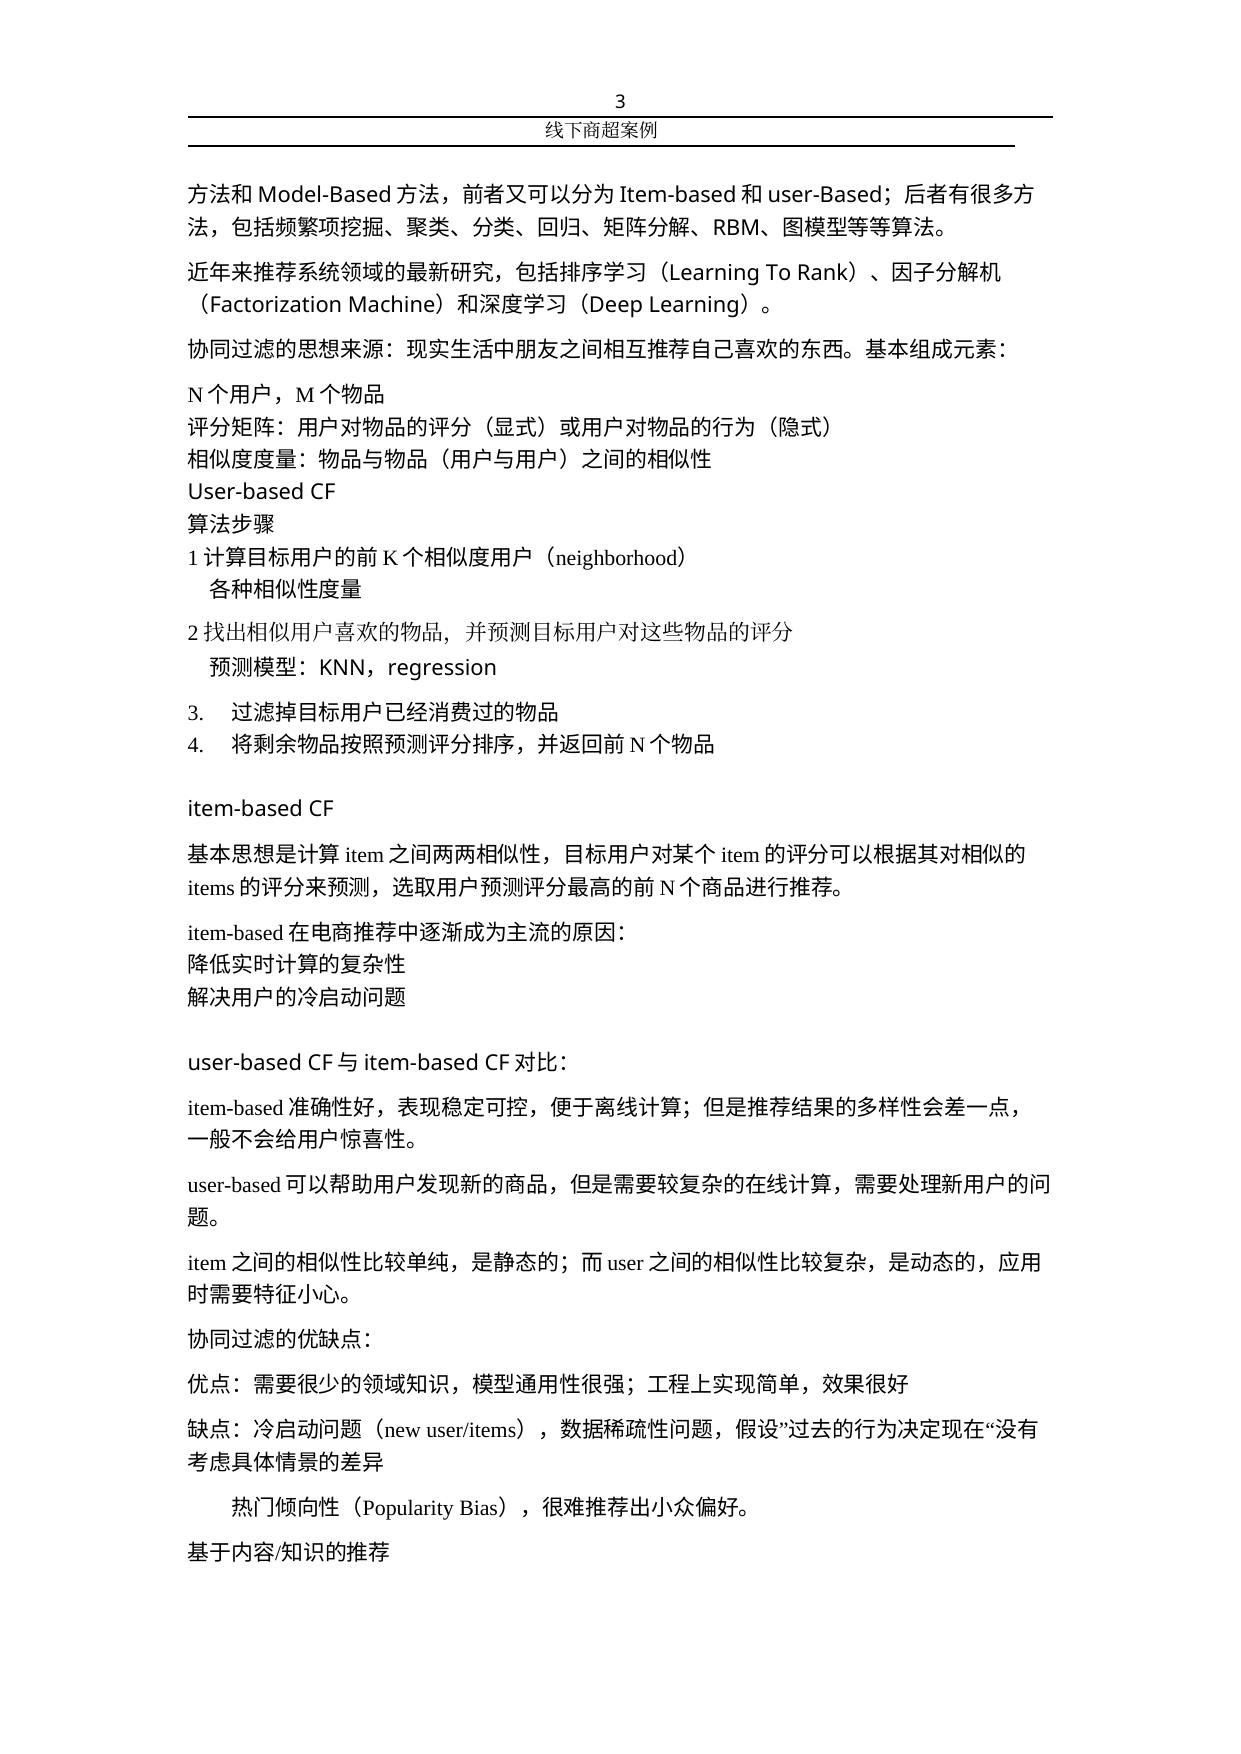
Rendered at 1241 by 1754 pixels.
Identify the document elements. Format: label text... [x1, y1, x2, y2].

text 基本思想是计算item之间两两相似性，目标用户对某个item的评分可以根据其对相似的items的评分来预测，选取用户预测评分最高的前N个商品进行推荐。 [187, 837, 1053, 902]
text 协同过滤的优缺点： [187, 1322, 1053, 1354]
text 缺点：冷启动问题（new user/items），数据稀疏性问题，假设”过去的行为决定现在“没有考虑具体情景的差异 [187, 1412, 1053, 1477]
text item之间的相似性比较单纯，是静态的；而user之间的相似性比较复杂，是动态的，应用时需要特征小心。 [187, 1244, 1053, 1309]
text 3. 过滤掉目标用户已经消费过的物品 [187, 694, 1053, 727]
text 各种相似性度量 [187, 572, 1053, 604]
text 4. 将剩余物品按照预测评分排序，并返回前N个物品 [187, 727, 1053, 759]
list User-based CF [187, 474, 1053, 507]
text 相似度度量：物品与物品（用户与用户）之间的相似性 [187, 442, 1053, 474]
text item-based准确性好，表现稳定可控，便于离线计算；但是推荐结果的多样性会差一点，一般不会给用户惊喜性。 [187, 1089, 1053, 1154]
text 评分矩阵：用户对物品的评分（显式）或用户对物品的行为（隐式） [187, 409, 1053, 442]
list item-based在电商推荐中逐渐成为主流的原因： [187, 914, 1053, 947]
list 降低实时计算的复杂性 [187, 947, 1053, 979]
text N个用户，M个物品 [187, 377, 1053, 409]
list 解决用户的冷启动问题 [187, 979, 1053, 1012]
text 近年来推荐系统领域的最新研究，包括排序学习（Learning To Rank）、因子分解机（Factorization Machine）和深度学习（Deep Learning）。 [187, 254, 1053, 319]
text user-based可以帮助用户发现新的商品，但是需要较复杂的在线计算，需要处理新用户的问题。 [187, 1167, 1053, 1232]
text 热门倾向性（Popularity Bias），很难推荐出小众偏好。 [231, 1489, 1053, 1522]
text 协同过滤的思想来源：现实生活中朋友之间相互推荐自己喜欢的东西。基本组成元素： [187, 332, 1053, 364]
list 算法步骤 [187, 507, 1053, 539]
text user-based CF与item-based CF对比： [187, 1044, 1053, 1077]
text 优点：需要很少的领域知识，模型通用性很强；工程上实现简单，效果很好 [187, 1367, 1053, 1399]
text 预测模型：KNN，regression [187, 649, 1053, 682]
list 基于内容/知识的推荐 [187, 1534, 1053, 1567]
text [187, 177, 1053, 242]
text 2找出相似用户喜欢的物品，并预测目标用户对这些物品的评分 [187, 617, 1053, 649]
text item-based CF [187, 792, 1053, 824]
list 1计算目标用户的前K个相似度用户（neighborhood） [187, 539, 1053, 572]
